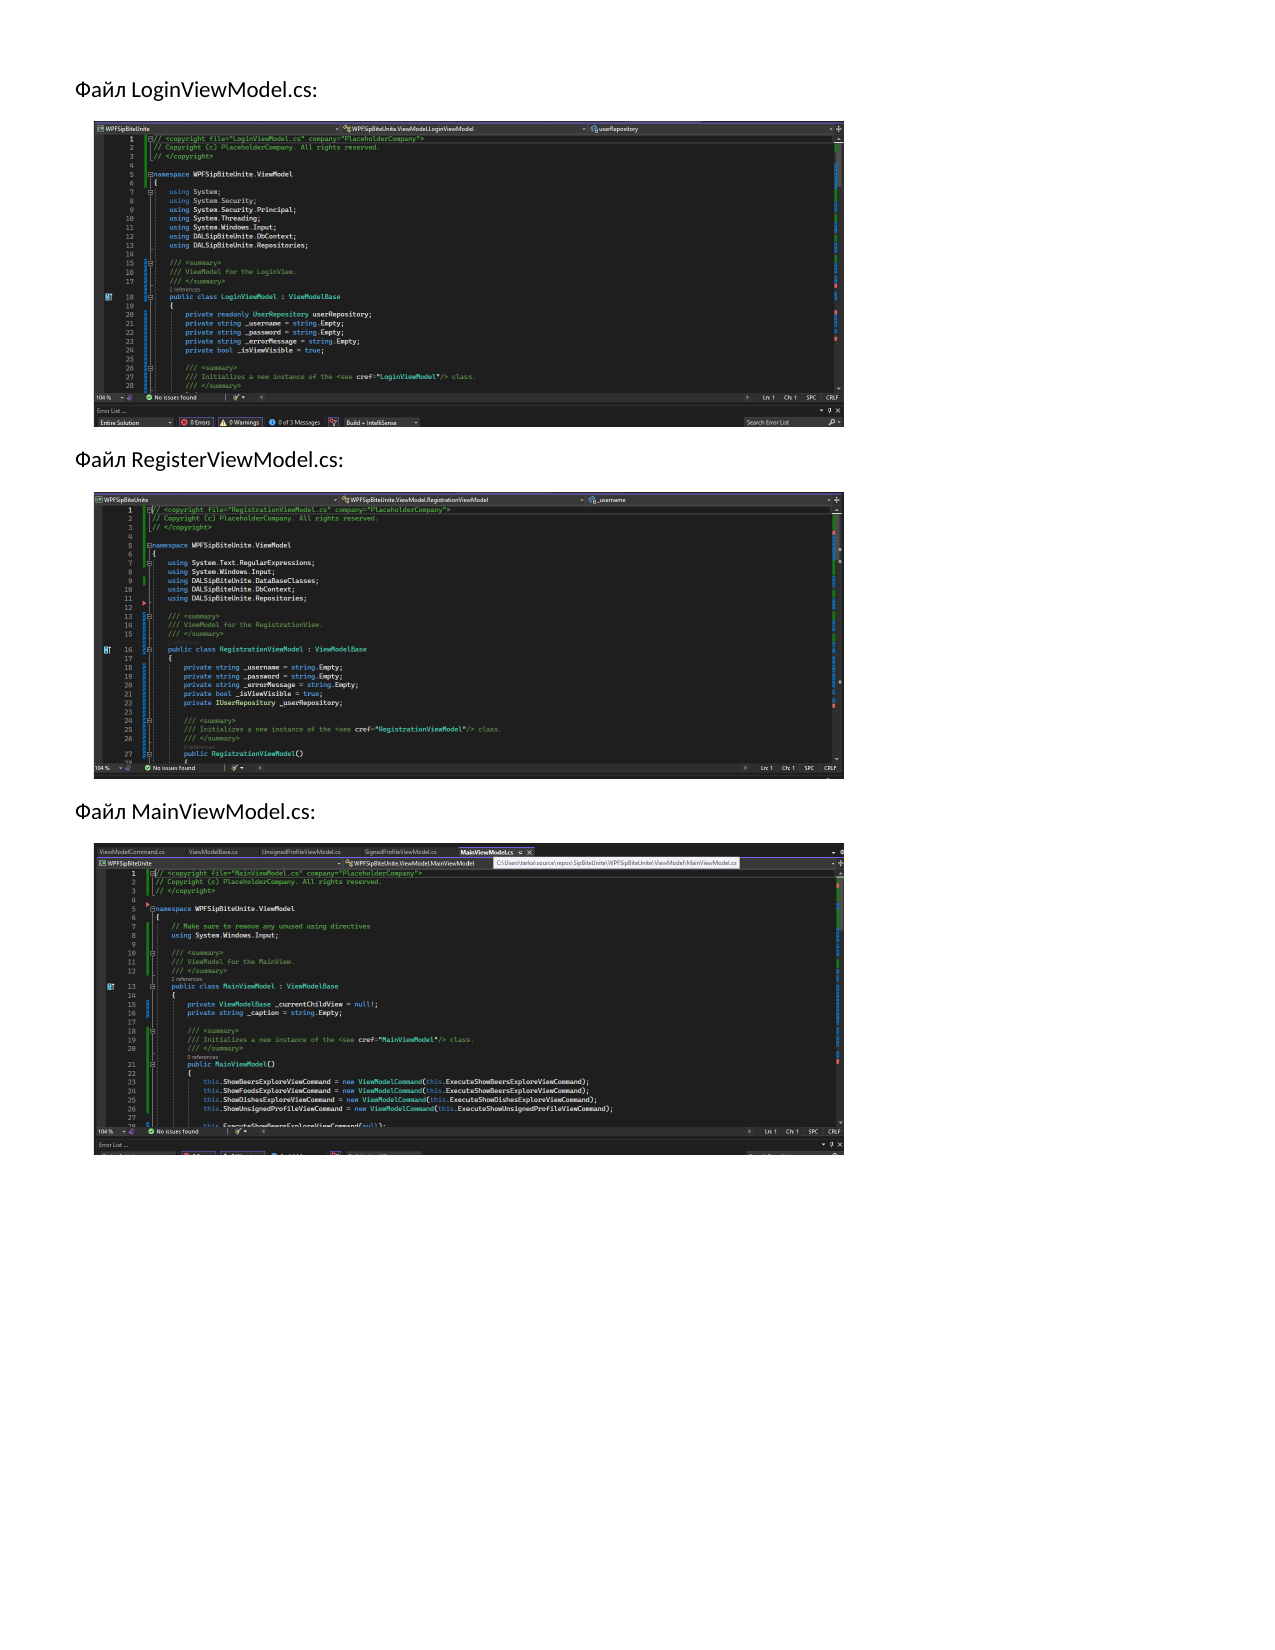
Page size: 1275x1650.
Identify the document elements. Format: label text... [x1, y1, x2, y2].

text Файл RegisterViewModel.cs: [75, 445, 1200, 473]
text Файл MainViewModel.cs: [75, 797, 1200, 825]
text Файл LoginViewModel.cs: [75, 75, 1200, 103]
